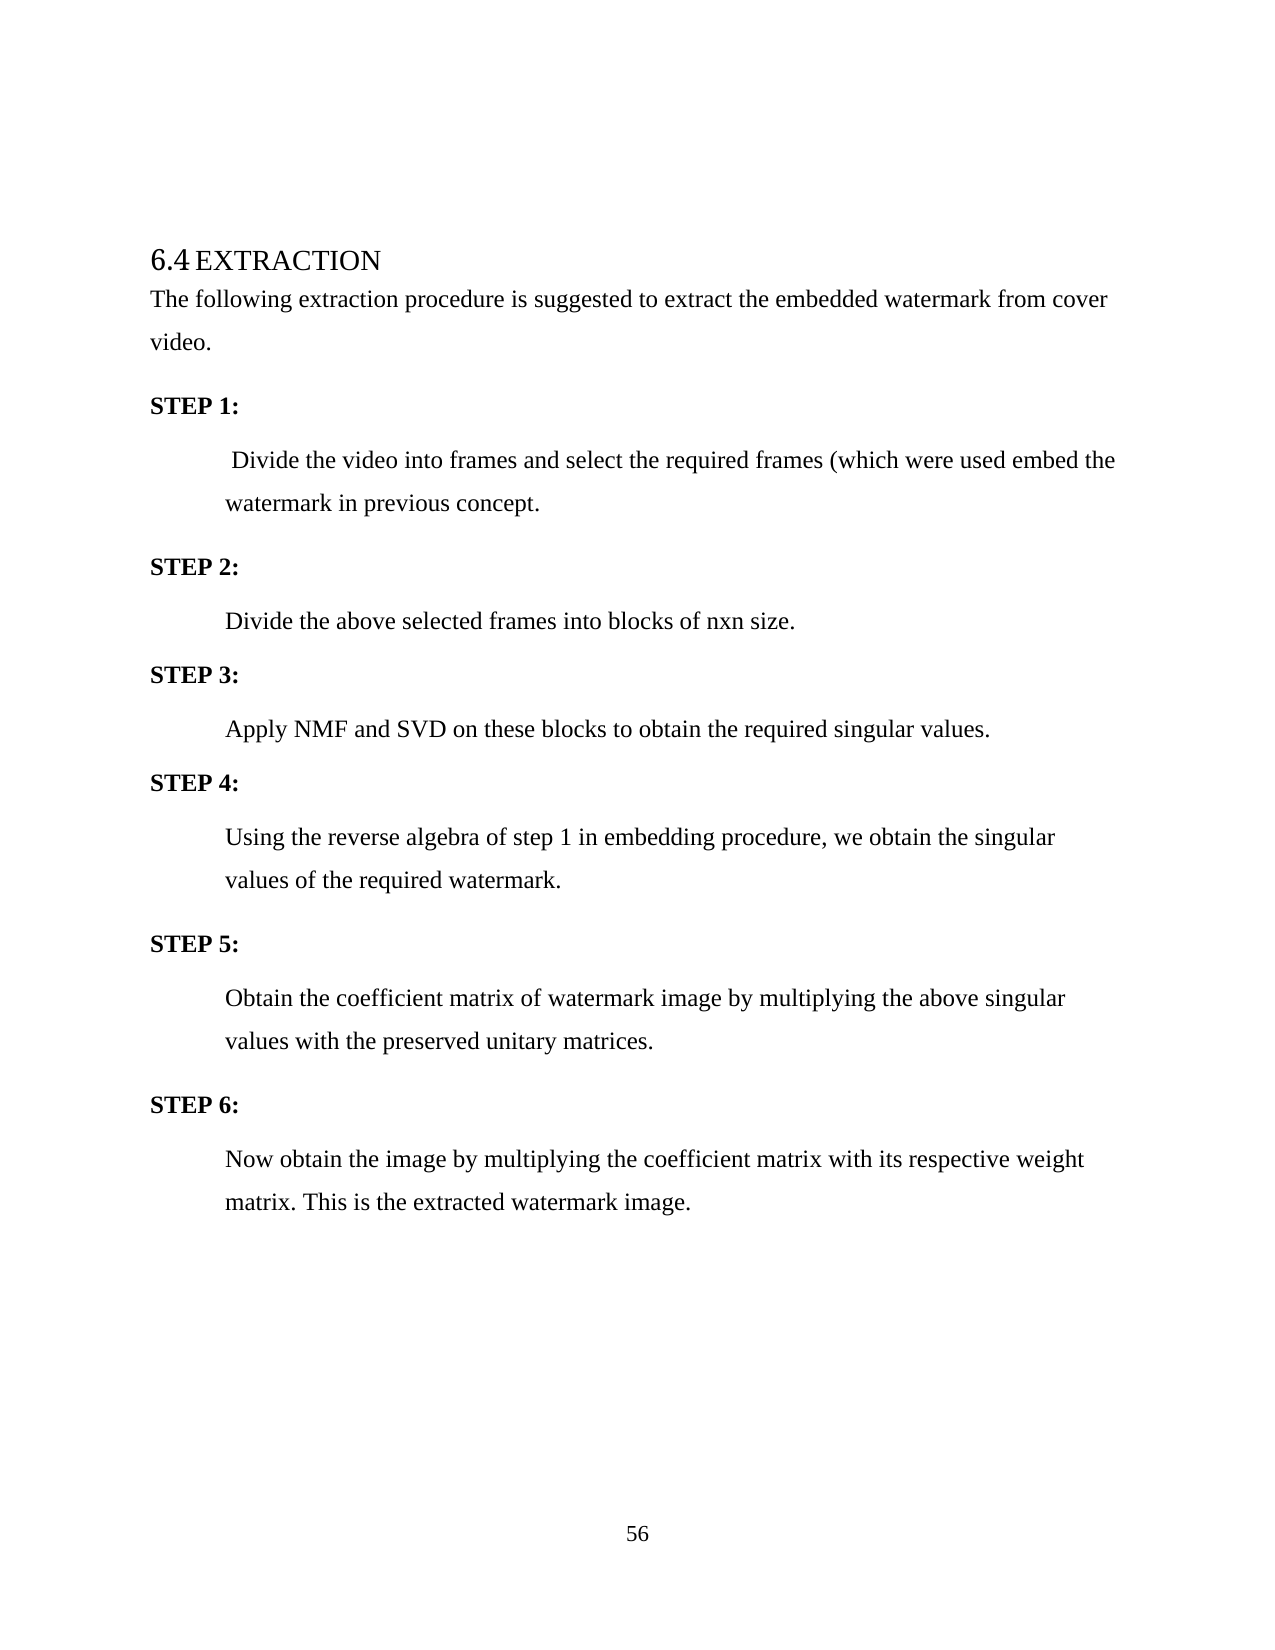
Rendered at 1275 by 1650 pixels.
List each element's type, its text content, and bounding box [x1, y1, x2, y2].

subtitle STEP 4: [150, 768, 1148, 797]
text Obtain the coefficient matrix of watermark image by multiplying the above singular values with the preserved unitary matrices. [225, 983, 1126, 1055]
subtitle STEP 2: [150, 552, 1148, 581]
text Divide the above selected frames into blocks of nxn size. [225, 606, 1148, 635]
subtitle STEP 1: [150, 391, 1148, 420]
text Now obtain the image by multiplying the coefficient matrix with its respective weight matrix. This is the extracted watermark image. [225, 1144, 1148, 1216]
text Apply NMF and SVD on these blocks to obtain the required singular values. [225, 714, 1148, 743]
subtitle EXTRACTION [150, 239, 1148, 279]
subtitle STEP 5: [150, 929, 1148, 958]
text Divide the video into frames and select the required frames (which were used embed the watermark in previous concept. [225, 445, 1148, 517]
subtitle STEP 3: [150, 660, 1148, 689]
text Using the reverse algebra of step 1 in embedding procedure, we obtain the singular values of the required watermark. [225, 822, 1096, 894]
subtitle STEP 6: [150, 1090, 1148, 1119]
text The following extraction procedure is suggested to extract the embedded watermark from cover video. [150, 284, 1148, 356]
